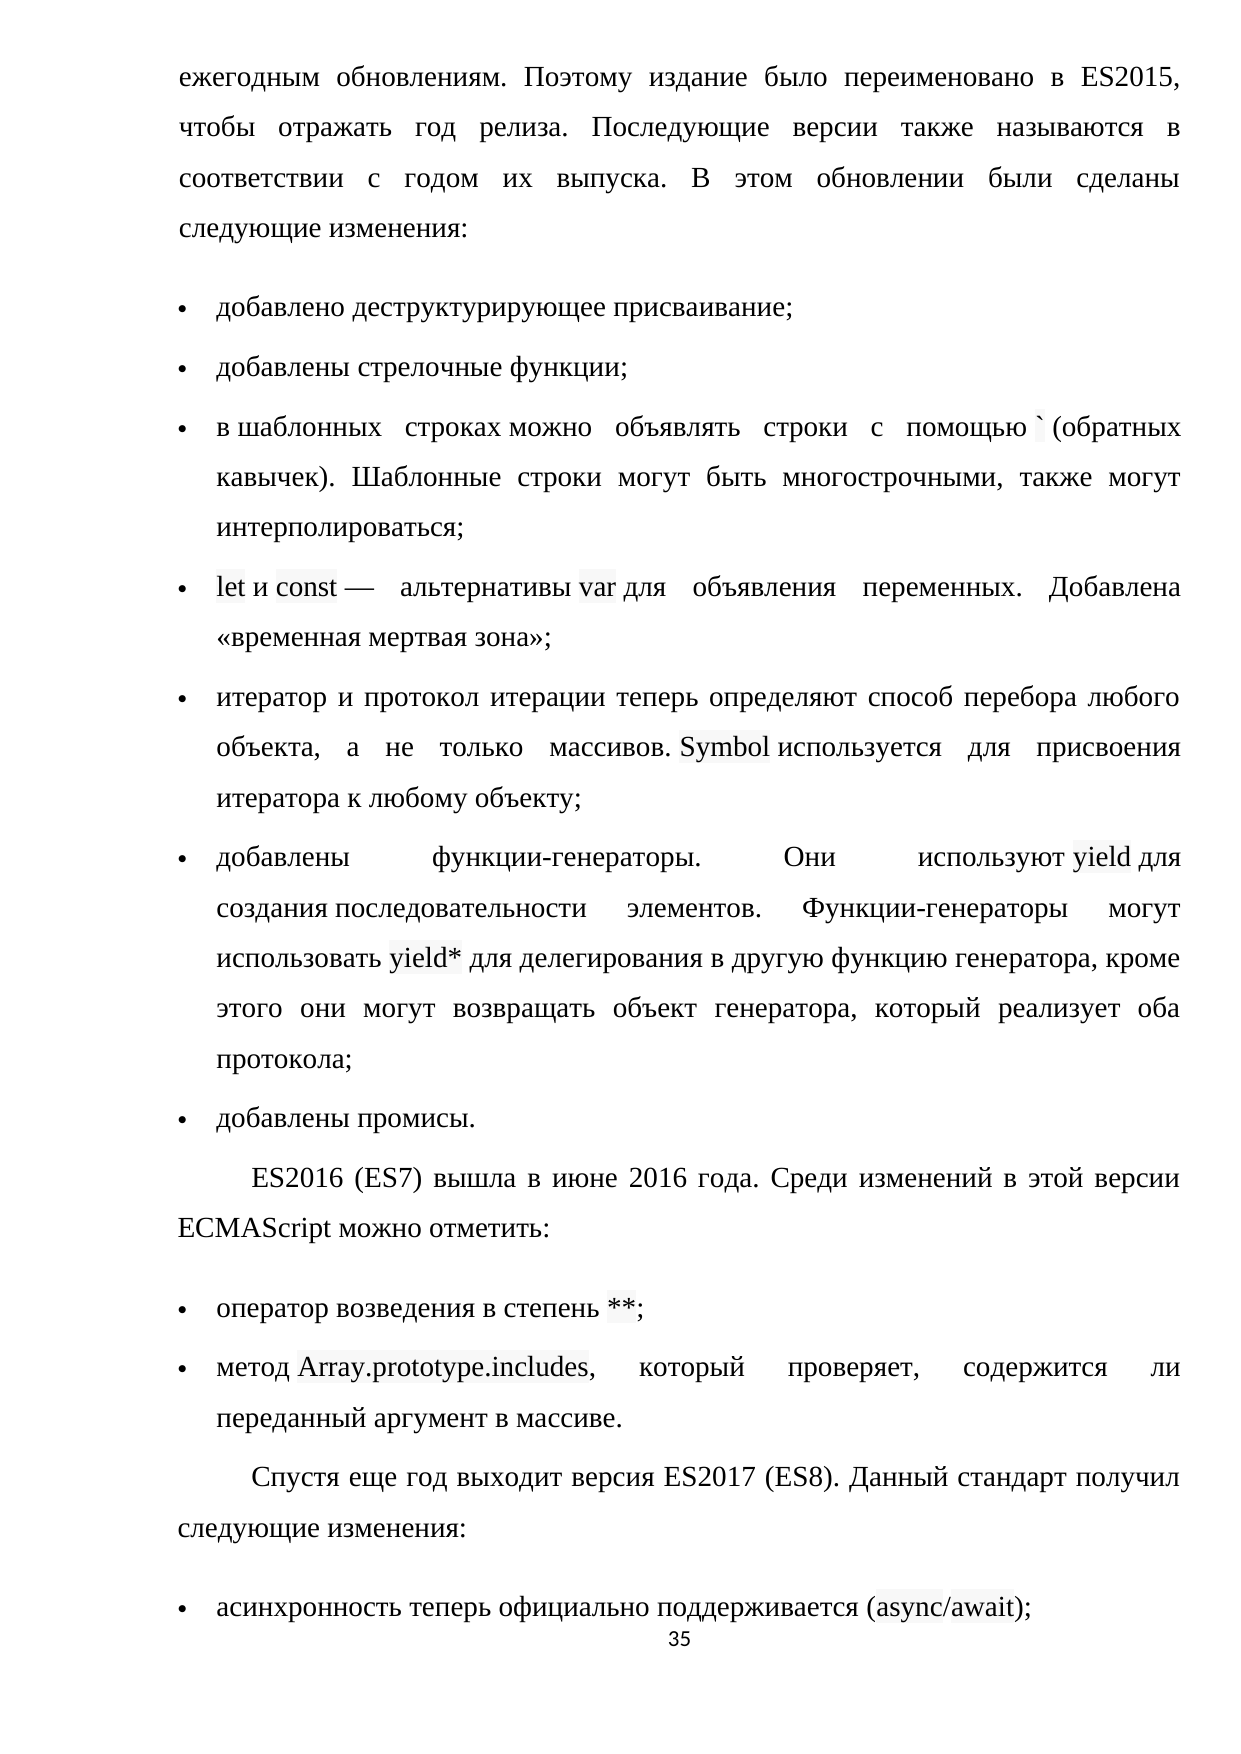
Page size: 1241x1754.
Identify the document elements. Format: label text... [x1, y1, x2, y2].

list итератор и протокол итерации теперь определяют способ перебора любого объекта, а не только массивов. Symbol используется для присвоения итератора к любому объекту; [179, 679, 1181, 813]
text ES2016 (ES7) вышла в июне 2016 года. Среди изменений в этой версии ECMAScript можно отметить: [177, 1160, 1181, 1244]
list асинхронность теперь официально поддерживается (async/await); [1014, 1589, 1181, 1623]
list оператор возведения в степень **; [636, 1290, 1181, 1323]
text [179, 59, 1181, 243]
list в шаблонных строках можно объявлять строки с помощью ` (обратных кавычек). Шаблонные строки могут быть многострочными, также могут интерполироваться; [179, 409, 1181, 543]
list добавлены промисы. [179, 1100, 1181, 1134]
list добавлены стрелочные функции; [179, 349, 1181, 383]
text Спустя еще год выходит версия ES2017 (ES8). Данный стандарт получил следующие изменения: [177, 1459, 1181, 1543]
list оператор возведения в степень **; [179, 1290, 607, 1323]
list метод Array.prototype.includes, который проверяет, содержится ли переданный аргумент в массиве. [179, 1349, 1181, 1433]
list добавлено деструктурирующее присваивание; [179, 289, 1181, 323]
list let и const — альтернативы var для объявления переменных. Добавлена «временная мертвая зона»; [179, 569, 1181, 653]
list добавлены функции-генераторы. Они используют yield для создания последовательности элементов. Функции-генераторы могут использовать yield* для делегирования в другую функцию генератора, кроме этого они могут возвращать объект генератора, который реализует оба протокола; [179, 839, 1181, 1074]
list асинхронность теперь официально поддерживается (async/await); [179, 1589, 876, 1623]
